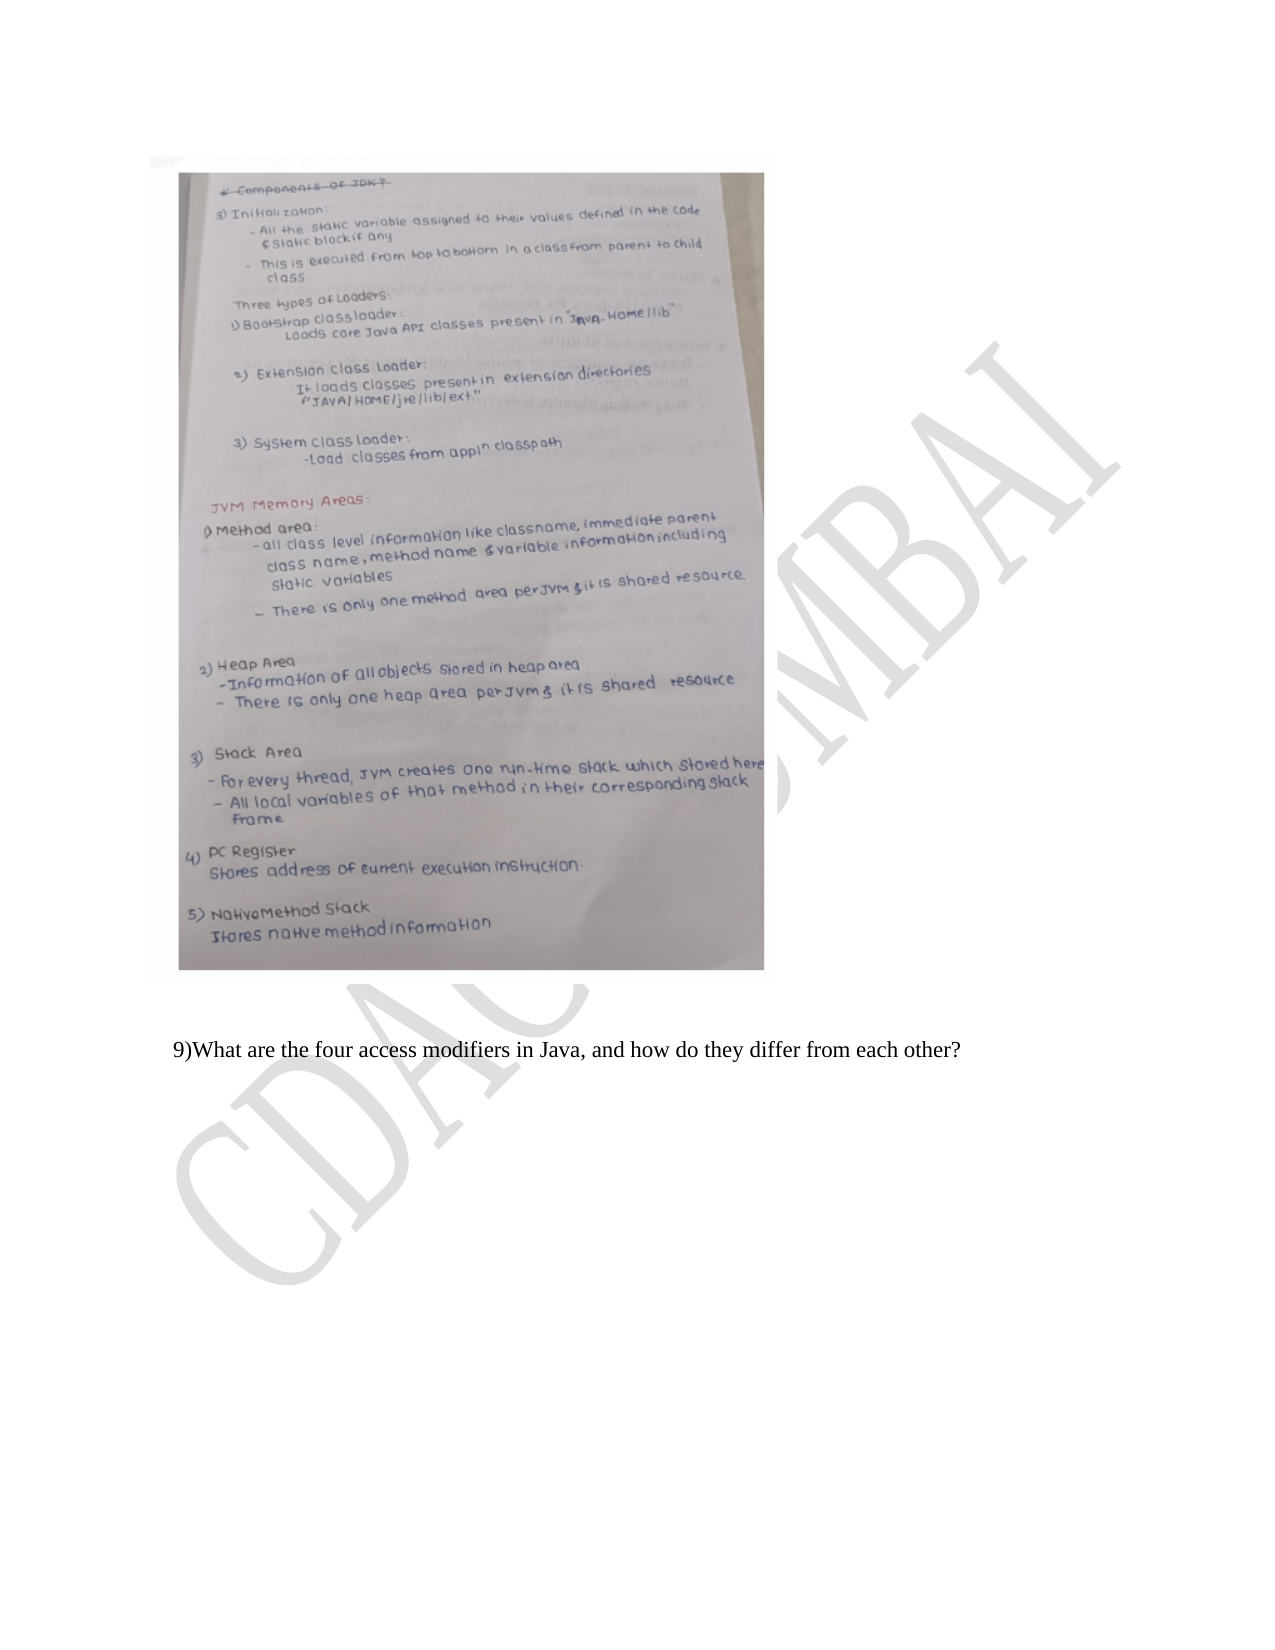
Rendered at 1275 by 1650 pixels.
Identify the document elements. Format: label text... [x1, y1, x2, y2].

text 9)What are the four access modifiers in Java, and how do they differ from each other? [150, 1036, 1125, 1063]
picture [150, 150, 778, 984]
